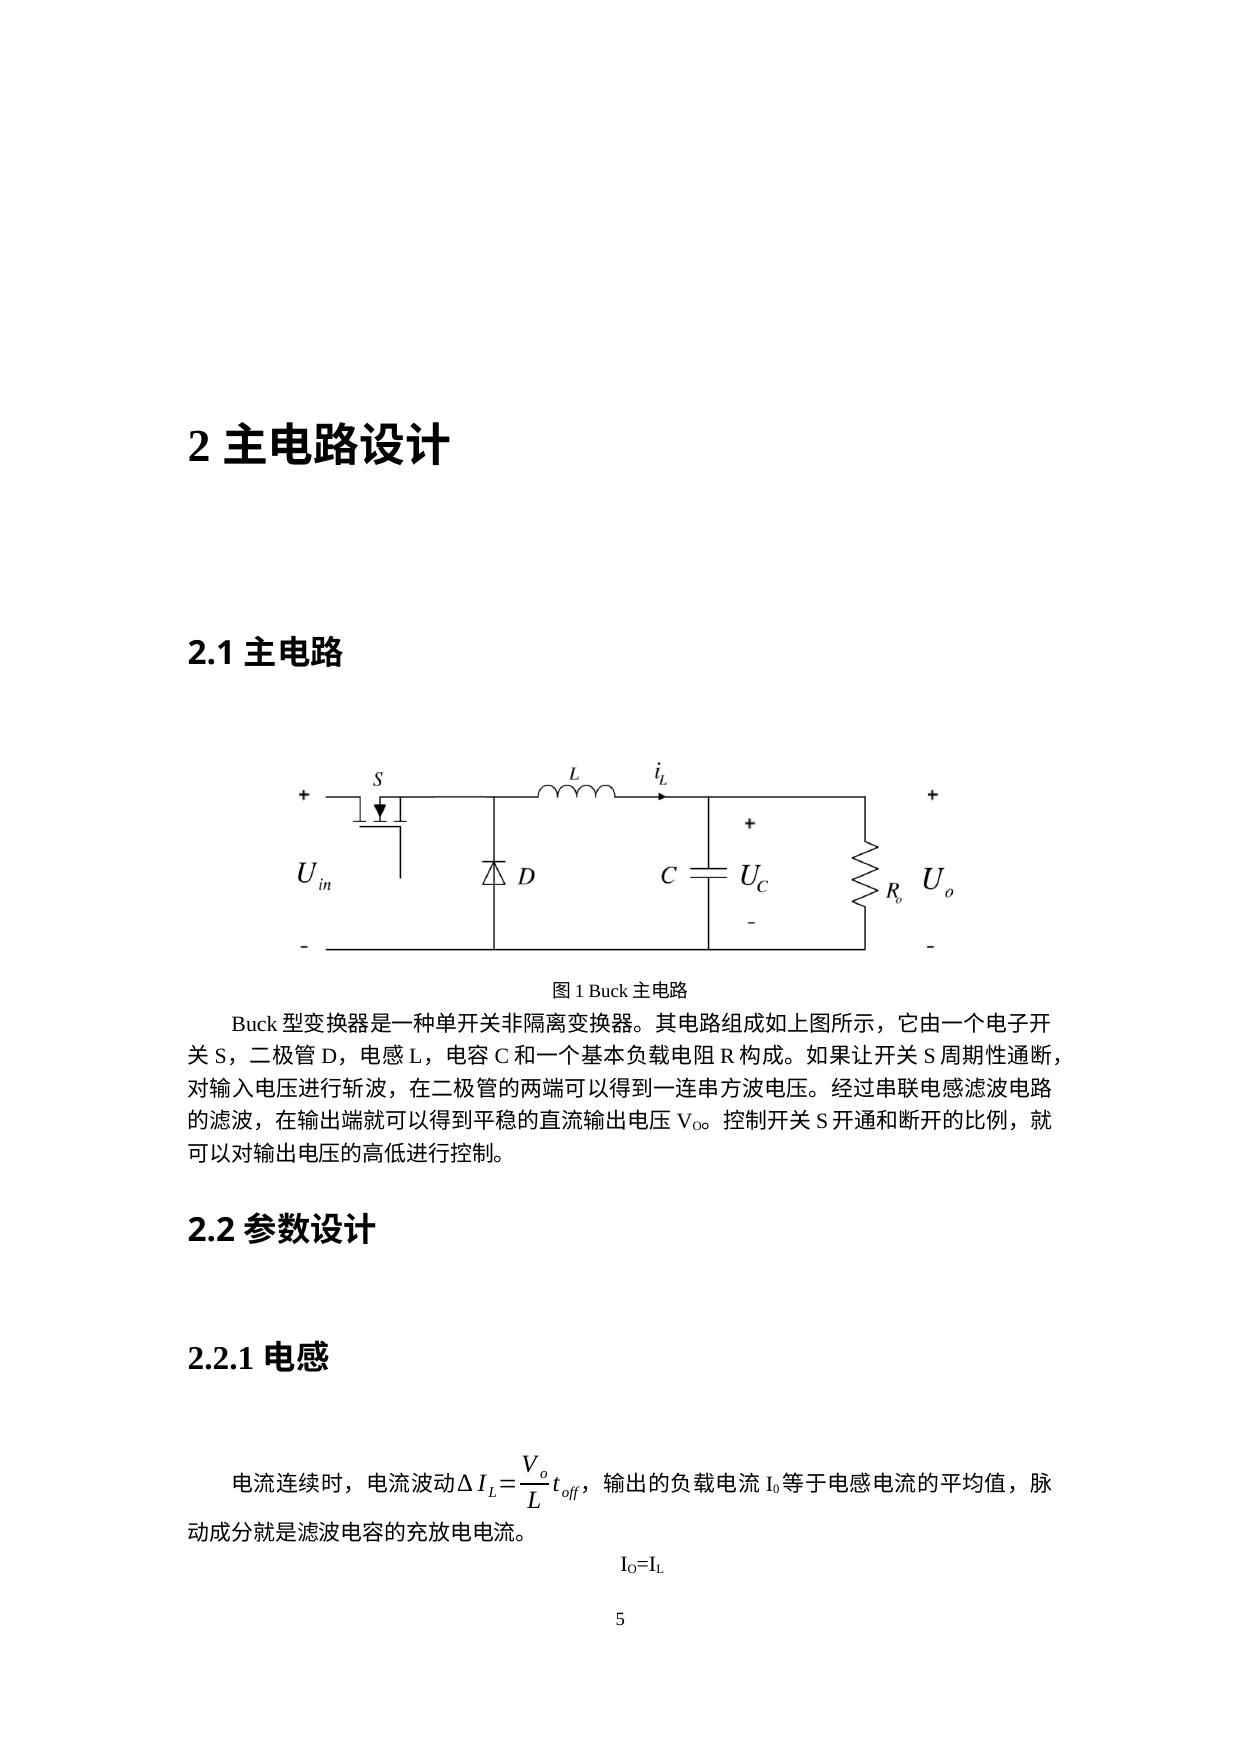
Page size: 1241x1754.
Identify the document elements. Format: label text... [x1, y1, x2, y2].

subtitle 2.2.1 电感 [187, 1322, 1053, 1387]
subtitle 2.2 参数设计 [187, 1195, 1053, 1260]
text 电流连续时，电流波动，输出的负载电流I0等于电感电流的平均值，脉动成分就是滤波电容的充放电电流。 [187, 1449, 1053, 1547]
text Buck型变换器是一种单开关非隔离变换器。其电路组成如上图所示，它由一个电子开关S，二极管D，电感L，电容C和一个基本负载电阻R构成。如果让开关S周期性通断，对输入电压进行斩波，在二极管的两端可以得到一连串方波电压。经过串联电感滤波电路的滤波，在输出端就可以得到平稳的直流输出电压VO。控制开关S开通和断开的比例，就可以对输出电压的高低进行控制。 [187, 1005, 1053, 1168]
subtitle 2 主电路设计 [187, 392, 1053, 490]
subtitle 2.1 主电路 [187, 618, 1053, 683]
text 图1 Buck主电路 [187, 973, 1053, 1005]
text IO=IL [187, 1547, 1053, 1579]
picture [272, 745, 968, 971]
